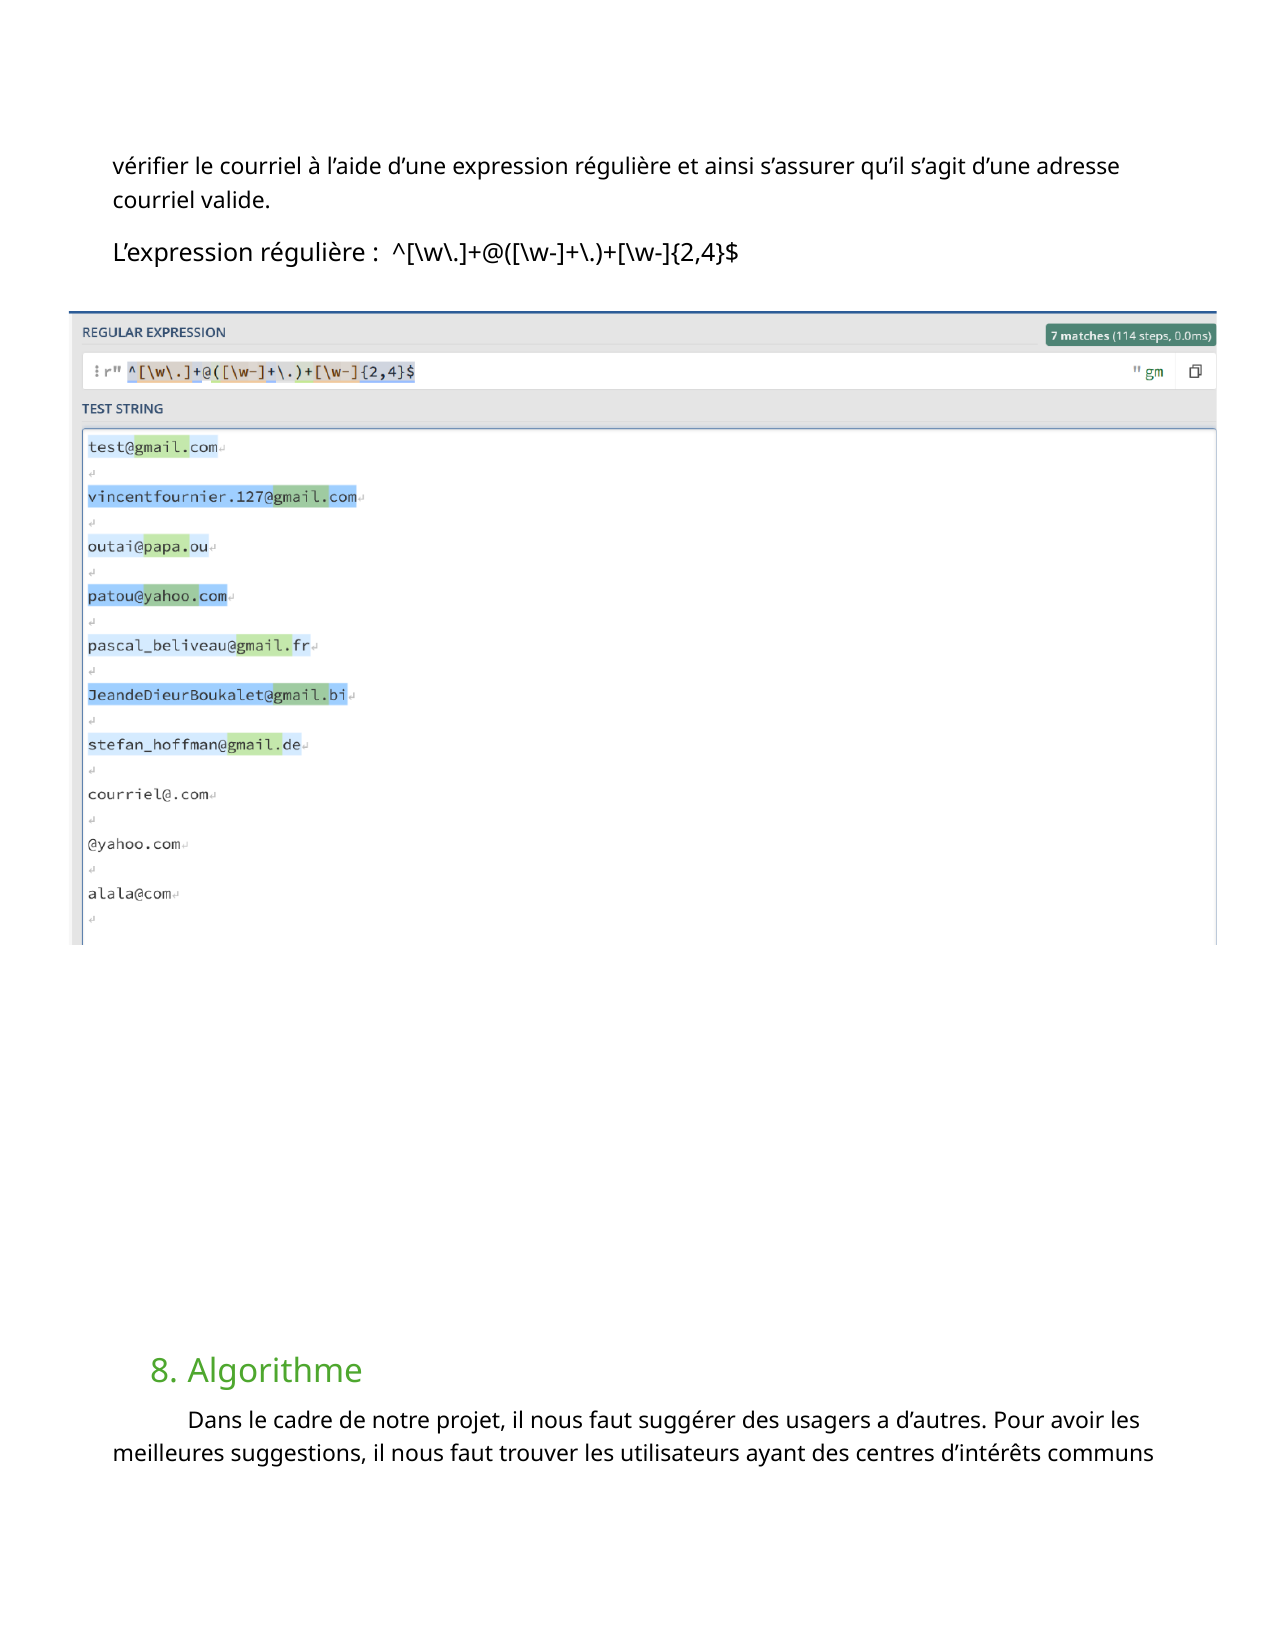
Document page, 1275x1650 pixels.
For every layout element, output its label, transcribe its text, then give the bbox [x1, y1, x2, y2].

picture [68, 311, 1217, 945]
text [112, 1404, 1162, 1469]
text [112, 150, 1162, 215]
subtitle Algorithme [150, 1346, 1162, 1392]
text L’expression régulière : ^[\w\.]+@([\w-]+\.)+[\w-]{2,4}$ [112, 234, 1162, 268]
